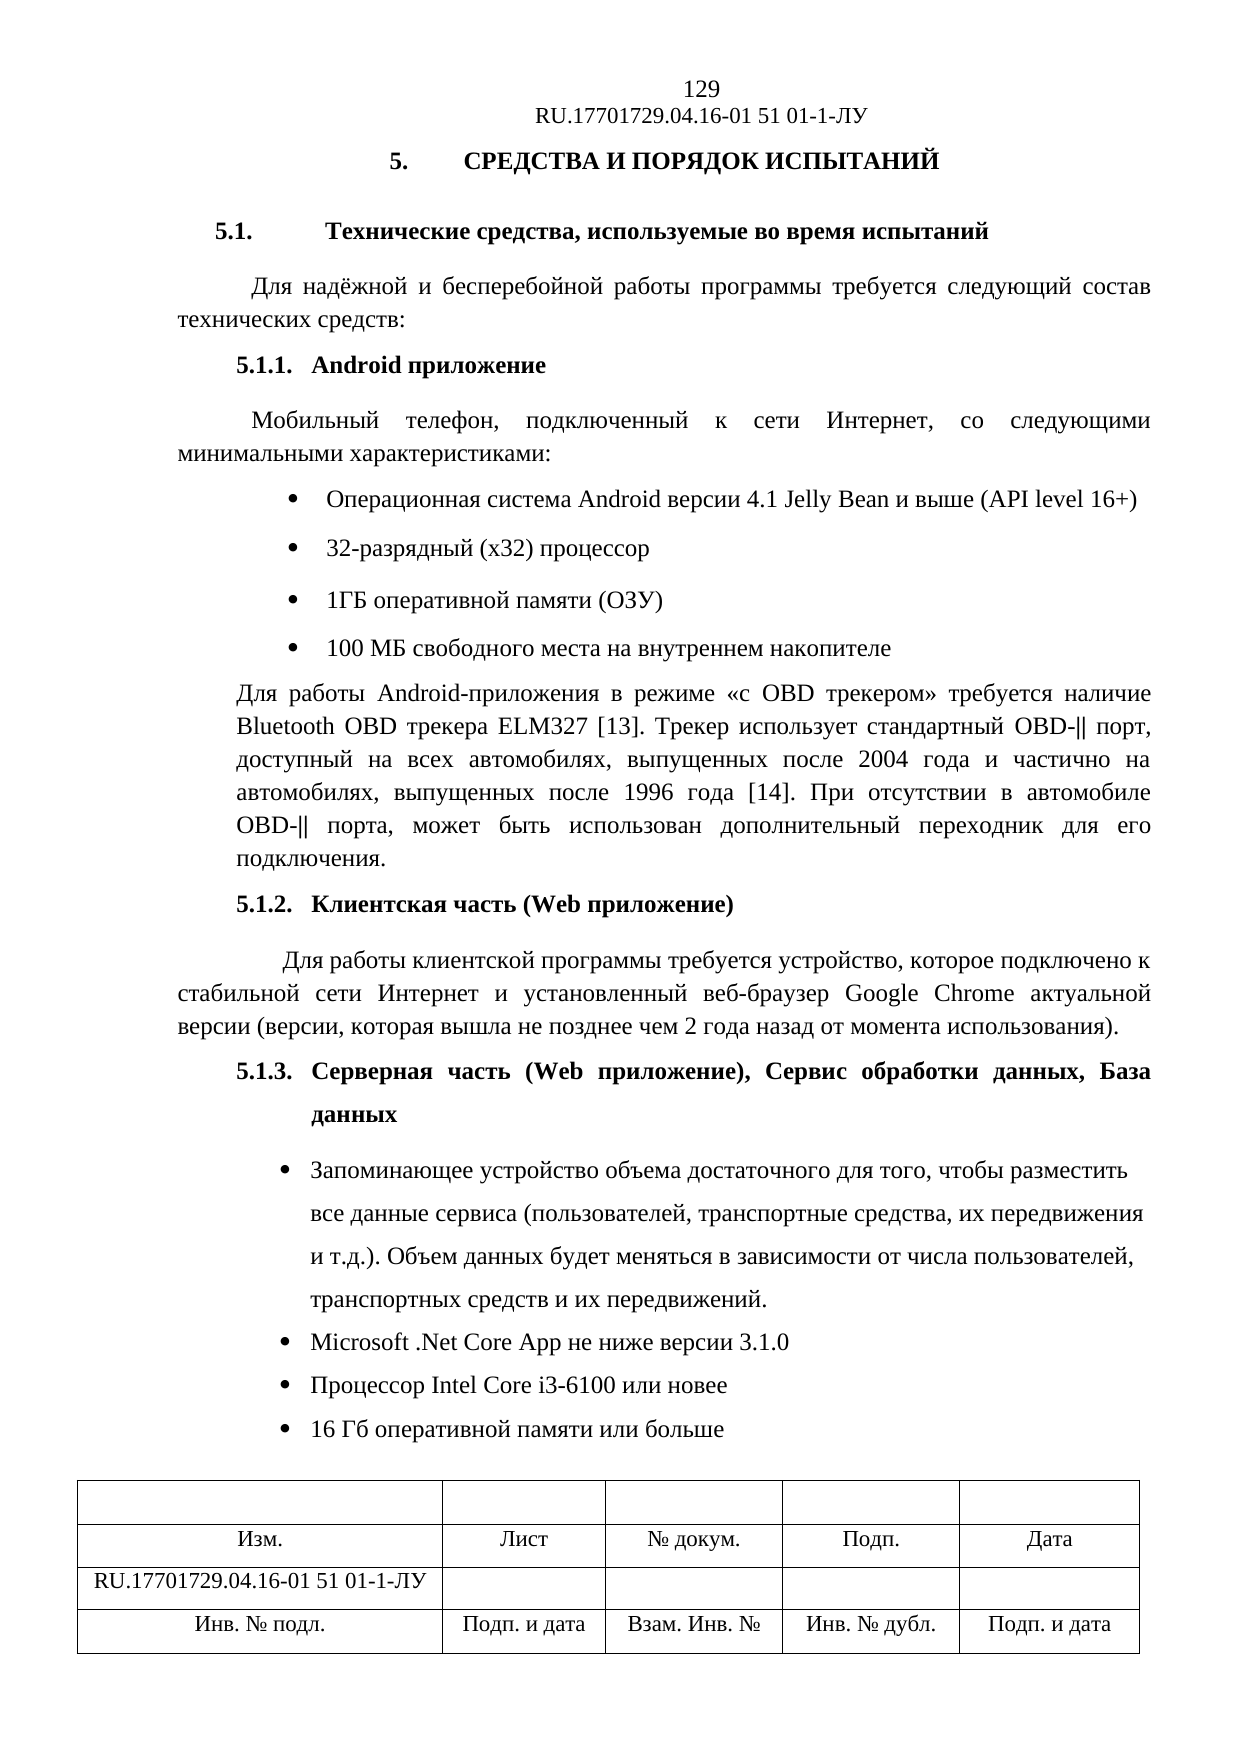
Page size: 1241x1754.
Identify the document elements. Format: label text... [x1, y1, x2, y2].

text Технические средства, используемые во время испытаний [215, 216, 1152, 244]
text Серверная часть (Web приложение), Сервис обработки данных, База данных [236, 1056, 1152, 1128]
text Клиентская часть (Web приложение) [236, 889, 1152, 918]
text Процессор Intel Core i3-6100 или новее [281, 1371, 1152, 1399]
text Для работы клиентской программы требуется устройство, которое подключено к стабильной сети Интернет и установленный веб-браузер Google Chrome актуальной версии (версии, которая вышла не позднее чем 2 года назад от момента использования). [177, 945, 1152, 1039]
list 100 МБ свободного места на внутреннем накопителе [288, 633, 1152, 662]
text Microsoft .Net Core App не ниже версии 3.1.0 [281, 1327, 1152, 1356]
list Операционная система Android версии 4.1 Jelly Bean и выше (API level 16+) [288, 484, 1152, 513]
text Мобильный телефон, подключенный к сети Интернет, со следующими минимальными характеристиками: [177, 406, 1152, 467]
text Для работы Android-приложения в режиме «с OBD трекером» требуется наличие Bluetooth OBD трекера ELM327 [13]. Трекер использует стандартный OBD-|| порт, доступный на всех автомобилях, выпущенных после 2004 года и частично на автомобилях, выпущенных после 1996 года [14]. При отсутствии в автомобиле OBD-|| порта, может быть использован дополнительный переходник для его подключения. [236, 678, 1152, 872]
text Для надёжной и бесперебойной работы программы требуется следующий состав технических средств: [177, 271, 1152, 333]
list 1ГБ оперативной памяти (ОЗУ) [288, 581, 1152, 615]
text 16 Гб оперативной памяти или больше [281, 1414, 1152, 1442]
text Запоминающее устройство объема достаточного для того, чтобы разместить все данные сервиса (пользователей, транспортные средства, их передвижения и т.д.). Объем данных будет меняться в зависимости от числа пользователей, транспортных средств и их передвижений. [281, 1155, 1152, 1313]
text Android приложение [236, 350, 1152, 379]
text СРЕДСТВА И ПОРЯДОК ИСПЫТАНИЙ [177, 146, 1152, 174]
list 32-разрядный (x32) процессор [288, 529, 1152, 564]
